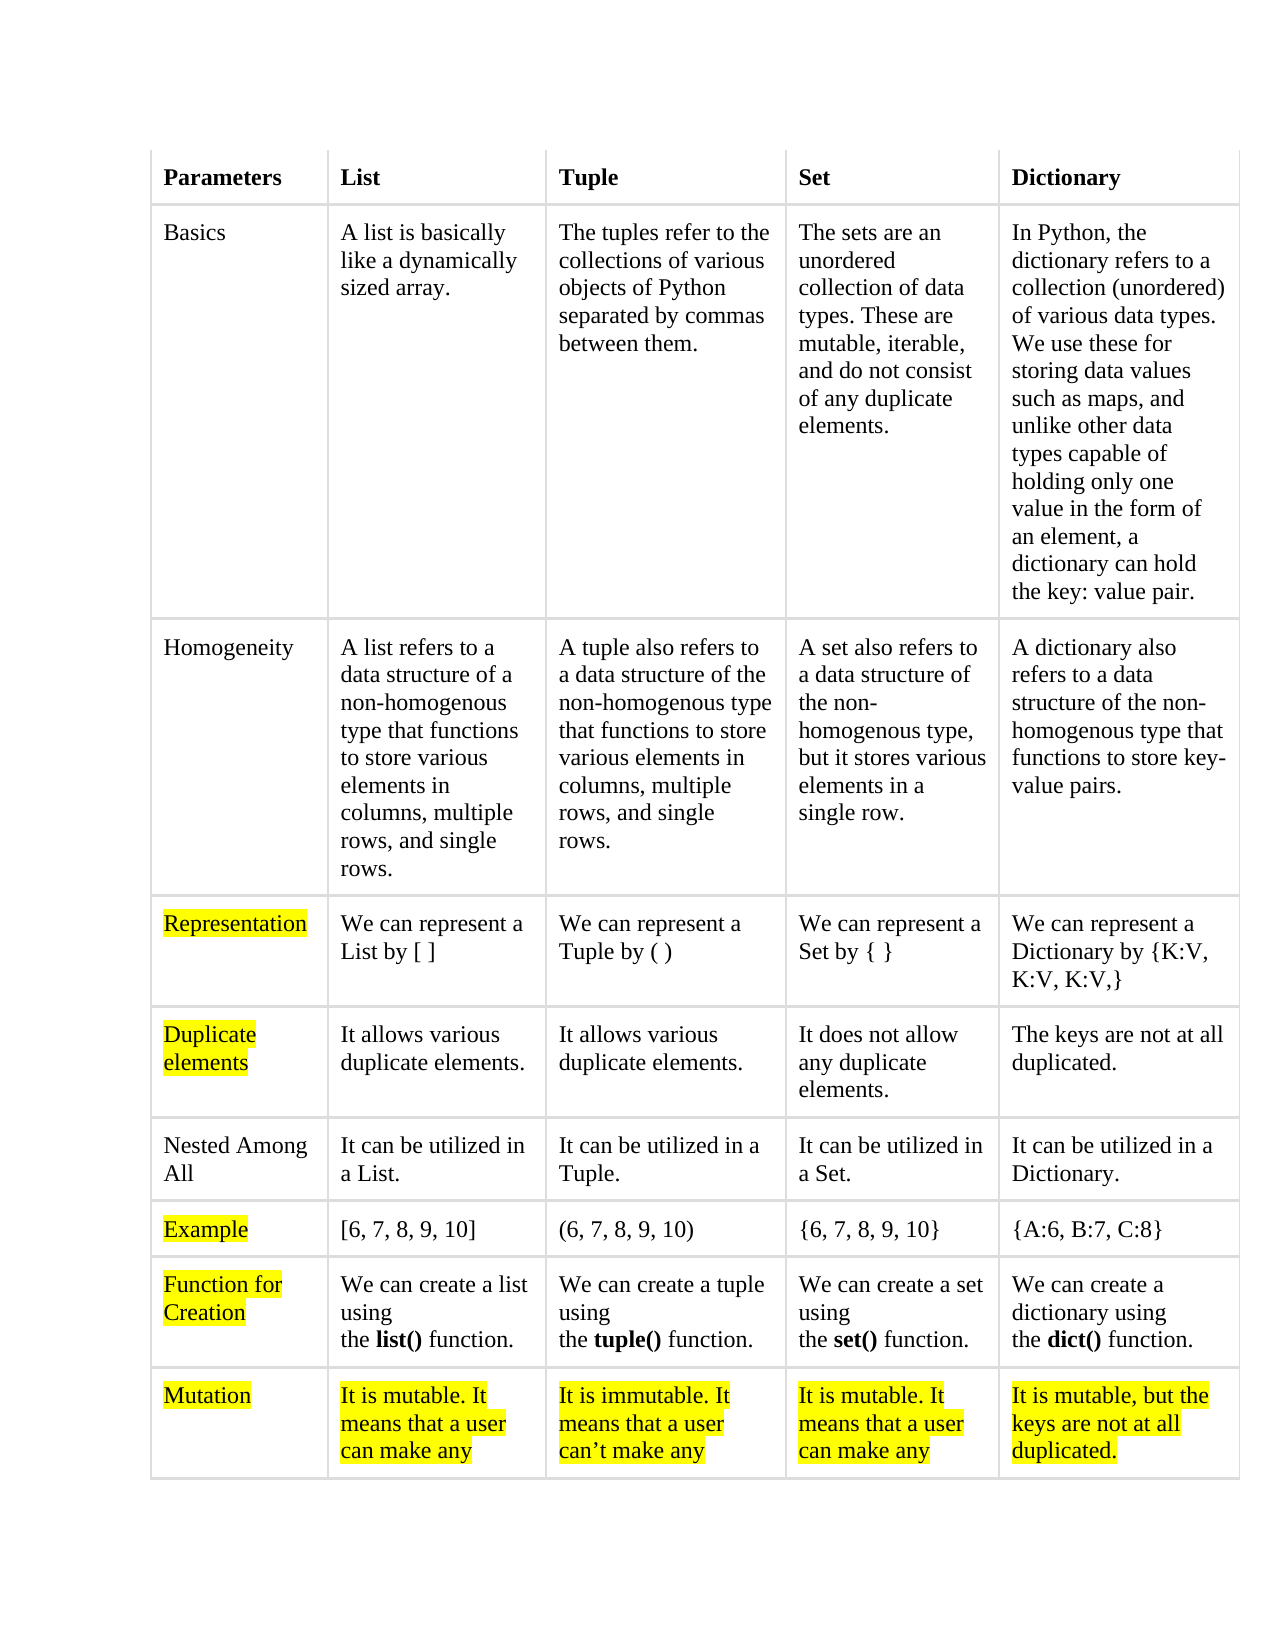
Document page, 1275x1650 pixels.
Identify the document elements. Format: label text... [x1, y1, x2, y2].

table_cell We can represent a Tuple by ( ) [547, 897, 785, 1005]
table_cell The sets are an unordered collection of data types. These are mutable, iterable, and do not consist of any duplicate elements. [787, 206, 998, 617]
table_cell We can represent a List by [ ] [329, 897, 545, 1005]
table_cell A list is basically like a dynamically sized array. [329, 206, 545, 617]
table_cell We can create a dictionary using the dict() function. [1000, 1258, 1239, 1366]
table_header List [329, 150, 545, 203]
table_cell Basics [152, 206, 327, 617]
table_header Tuple [547, 150, 785, 203]
table_cell {A:6, B:7, C:8} [1000, 1202, 1239, 1255]
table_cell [787, 1369, 998, 1477]
table_cell The keys are not at all duplicated. [1000, 1008, 1239, 1116]
table_cell We can represent a Set by { } [787, 897, 998, 1005]
table_cell Nested Among All [152, 1119, 327, 1199]
table_cell We can create a tuple using the tuple() function. [547, 1258, 785, 1366]
table_cell (6, 7, 8, 9, 10) [547, 1202, 785, 1255]
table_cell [547, 1369, 785, 1477]
table_cell [6, 7, 8, 9, 10] [329, 1202, 545, 1255]
table_cell It allows various duplicate elements. [547, 1008, 785, 1116]
table_cell In Python, the dictionary refers to a collection (unordered) of various data types. We use these for storing data values such as maps, and unlike other data types capable of holding only one value in the form of an element, a dictionary can hold the key: value pair. [1000, 206, 1239, 617]
table_header Set [787, 150, 998, 203]
table_cell {6, 7, 8, 9, 10} [787, 1202, 998, 1255]
table_cell A tuple also refers to a data structure of the non-homogenous type that functions to store various elements in columns, multiple rows, and single rows. [547, 620, 785, 894]
table_cell It allows various duplicate elements. [329, 1008, 545, 1116]
table_cell Function for Creation [152, 1258, 327, 1366]
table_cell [329, 1369, 545, 1477]
table_cell Representation [152, 897, 327, 1005]
table_cell It can be utilized in a Tuple. [547, 1119, 785, 1199]
table_cell We can create a set using the set() function. [787, 1258, 998, 1366]
table_cell It can be utilized in a Set. [787, 1119, 998, 1199]
table_cell It does not allow any duplicate elements. [787, 1008, 998, 1116]
table_header Dictionary [1000, 150, 1239, 203]
table_cell Duplicate elements [152, 1008, 327, 1116]
table_cell We can create a list using the list() function. [329, 1258, 545, 1366]
table_cell It can be utilized in a List. [329, 1119, 545, 1199]
table_header Parameters [152, 150, 327, 203]
table_cell It can be utilized in a Dictionary. [1000, 1119, 1239, 1199]
table_cell We can represent a Dictionary by {K:V, K:V, K:V,} [1000, 897, 1239, 1005]
table_cell A set also refers to a data structure of the non-homogenous type, but it stores various elements in a single row. [787, 620, 998, 894]
table_cell The tuples refer to the collections of various objects of Python separated by commas between them. [547, 206, 785, 617]
table_cell Example [152, 1202, 327, 1255]
table_cell A list refers to a data structure of a non-homogenous type that functions to store various elements in columns, multiple rows, and single rows. [329, 620, 545, 894]
table_cell A dictionary also refers to a data structure of the non-homogenous type that functions to store key-value pairs. [1000, 620, 1239, 894]
table_cell Homogeneity [152, 620, 327, 894]
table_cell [1000, 1369, 1239, 1477]
table_cell Mutation [152, 1369, 327, 1477]
